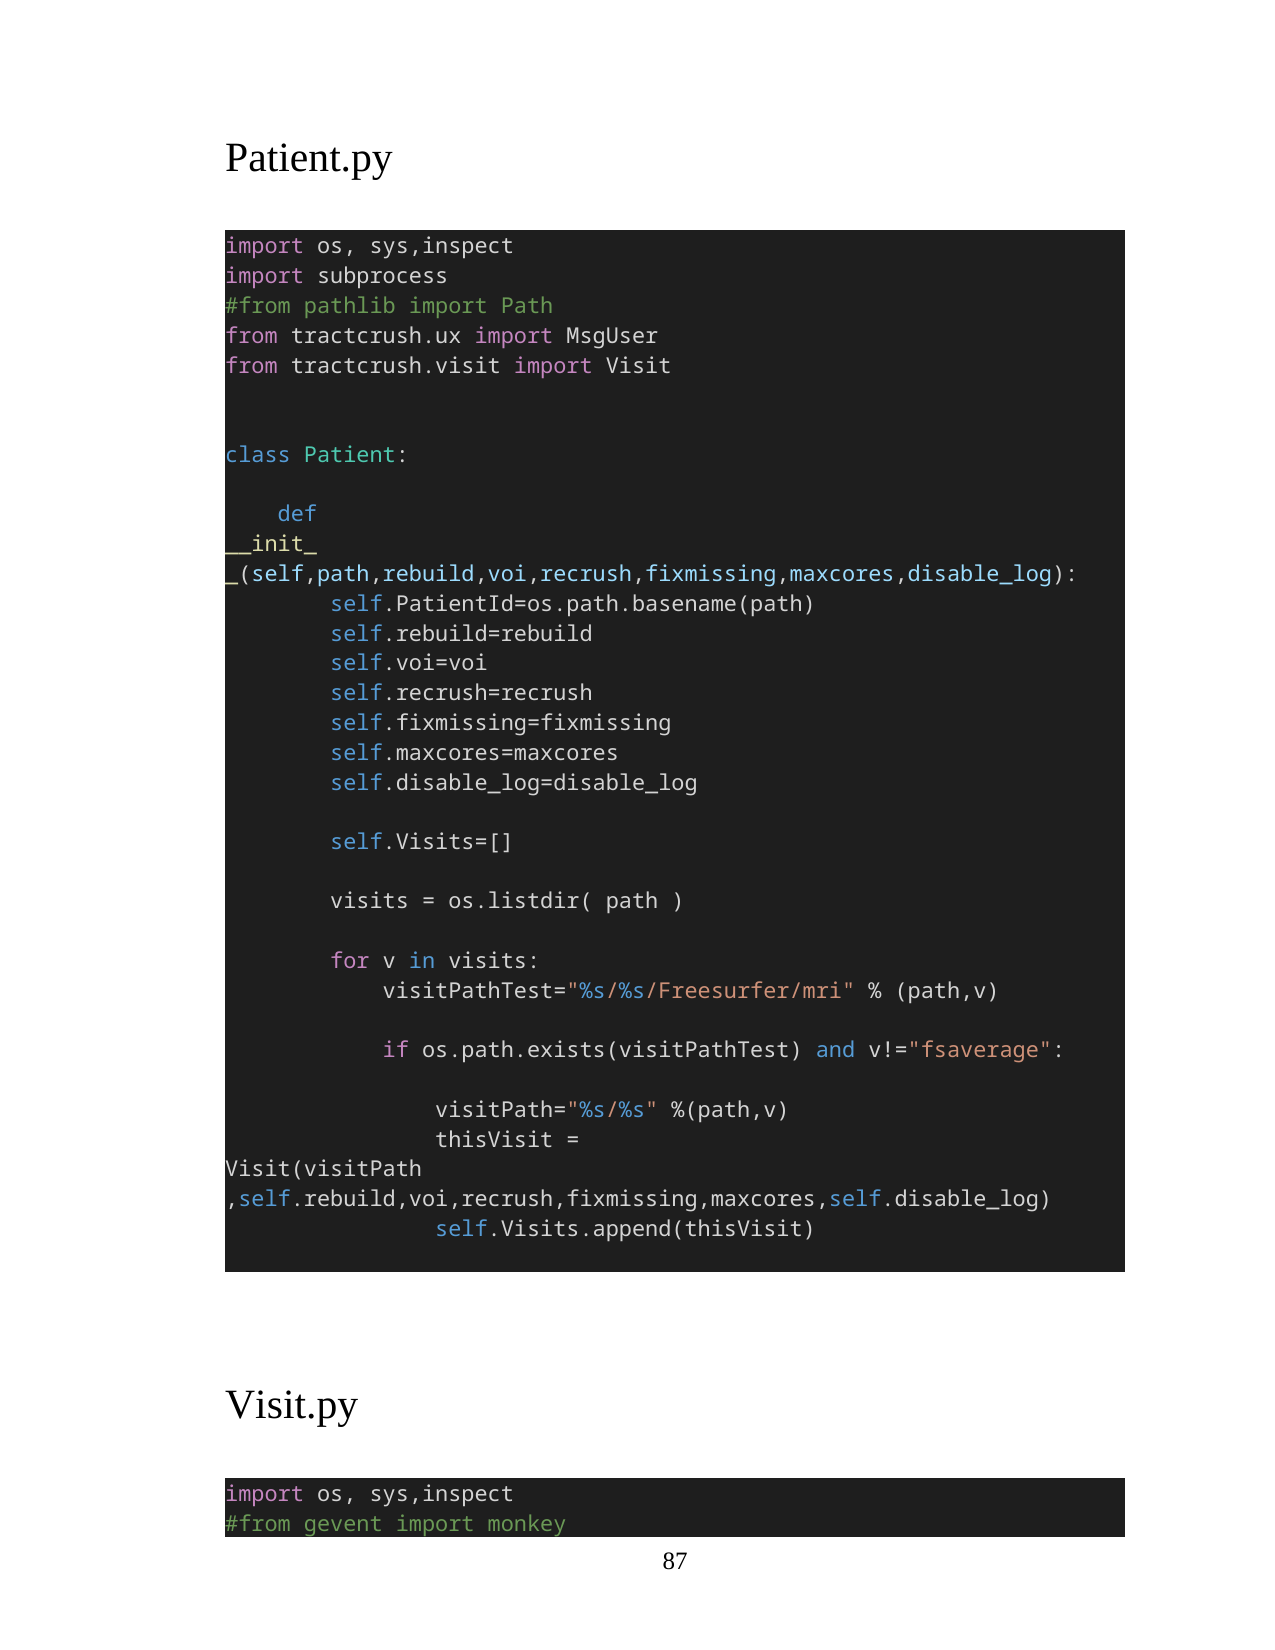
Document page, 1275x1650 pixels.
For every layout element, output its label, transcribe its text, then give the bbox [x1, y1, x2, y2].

text self.PatientId=os.path.basename(path) [225, 588, 1125, 618]
text import subprocess [225, 260, 1125, 290]
text from tractcrush.ux import MsgUser [225, 320, 1125, 349]
text self.Visits.append(thisVisit) [225, 1213, 1125, 1243]
text class Patient: [225, 439, 1125, 469]
text self.fixmissing=fixmissing [225, 707, 1125, 737]
text self.rebuild=rebuild [225, 618, 1125, 647]
text def __init__(self,path,rebuild,voi,recrush,fixmissing,maxcores,disable_log): [225, 498, 1125, 588]
text import os, sys,inspect [225, 1478, 1125, 1508]
text self.maxcores=maxcores [225, 737, 1125, 767]
text self.voi=voi [225, 647, 1125, 677]
text thisVisit = Visit(visitPath,self.rebuild,voi,recrush,fixmissing,maxcores,self.disable_log) [225, 1123, 1125, 1213]
subtitle Visit.py [225, 1380, 1125, 1428]
text import os, sys,inspect [225, 230, 1125, 260]
text visits = os.listdir( path ) [225, 886, 1125, 915]
text self.recrush=recrush [225, 677, 1125, 707]
text visitPathTest="%s/%s/Freesurfer/mri" % (path,v) [225, 975, 1125, 1004]
text self.Visits=[] [225, 826, 1125, 856]
text self.disable_log=disable_log [225, 767, 1125, 796]
text #from gevent import monkey [225, 1508, 1125, 1537]
text from tractcrush.visit import Visit [225, 349, 1125, 379]
text #from pathlib import Path [225, 290, 1125, 320]
text if os.path.exists(visitPathTest) and v!="fsaverage": [225, 1034, 1125, 1064]
text for v in visits: [225, 945, 1125, 975]
text visitPath="%s/%s" %(path,v) [225, 1094, 1125, 1123]
subtitle Patient.py [225, 132, 1125, 180]
